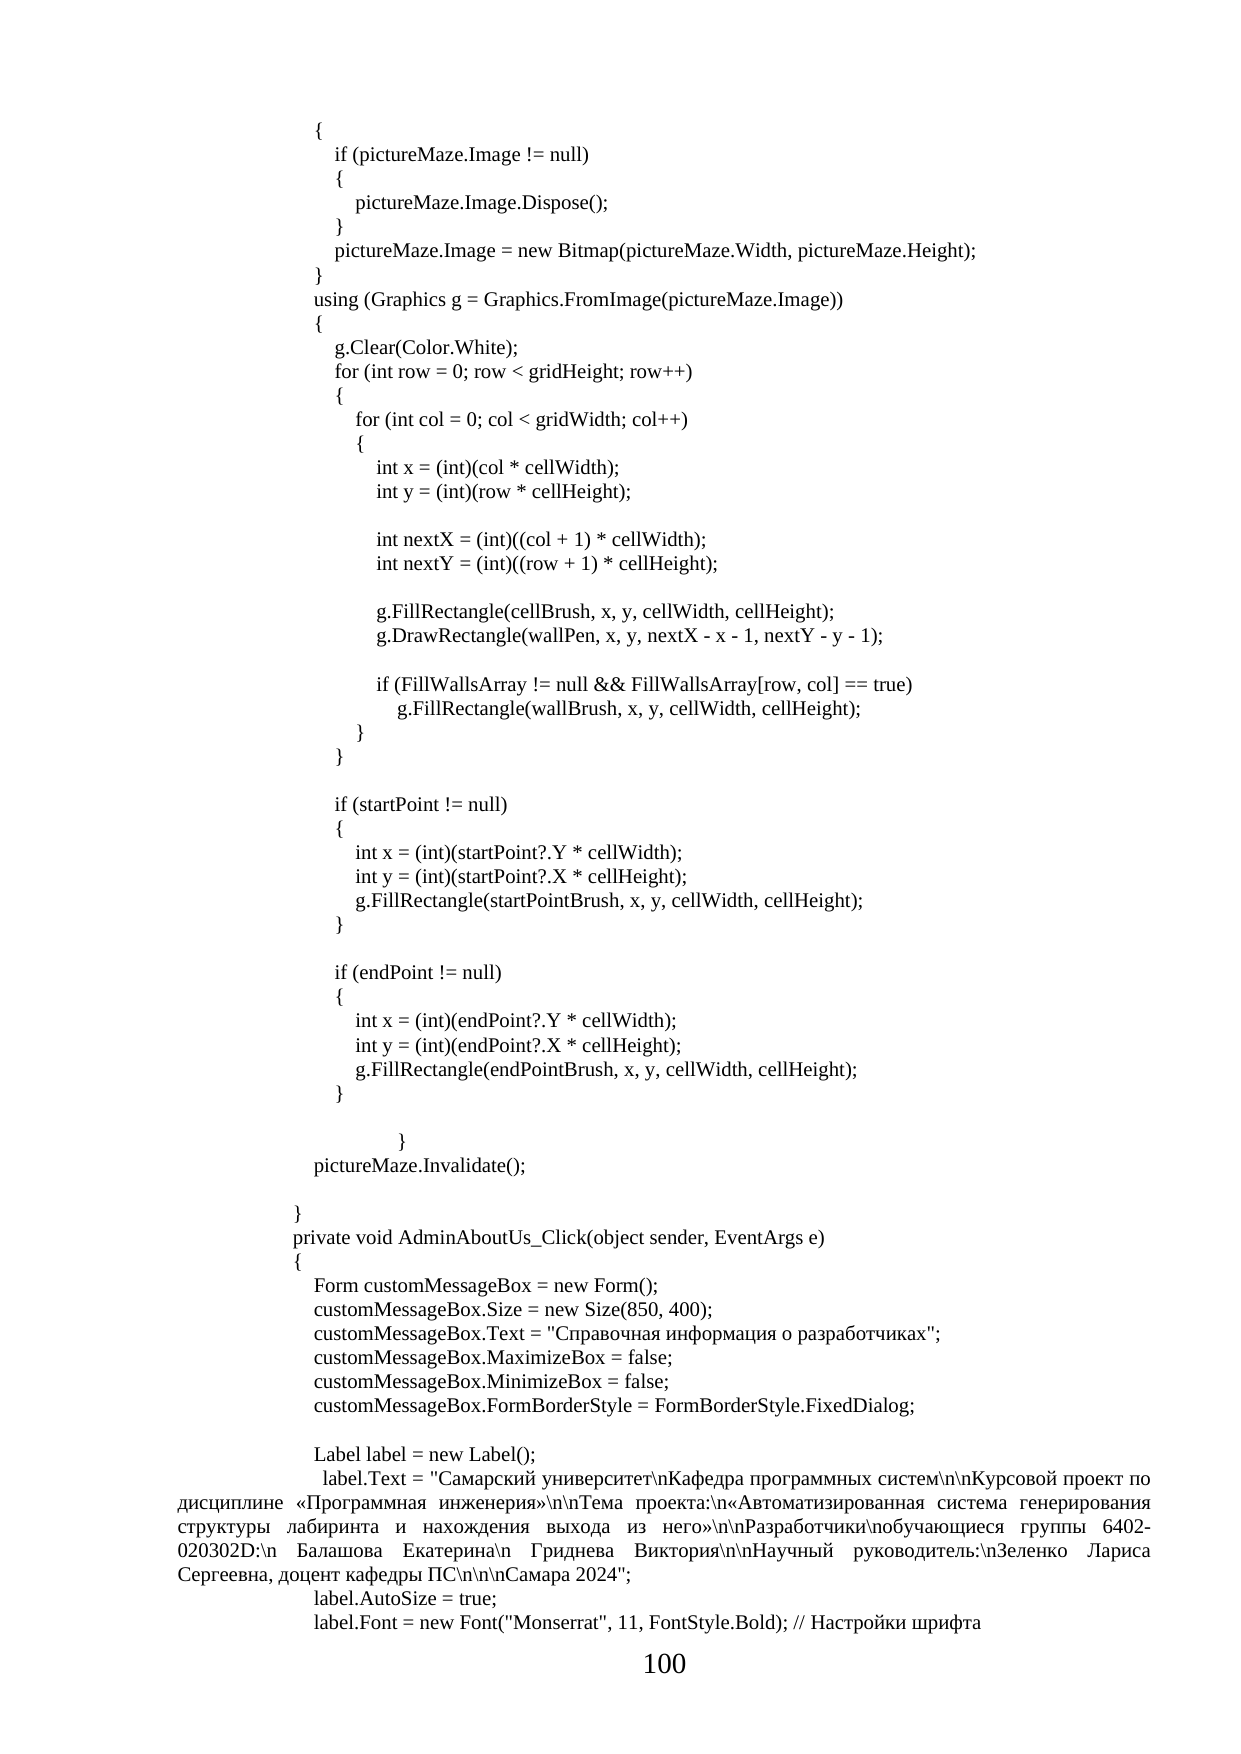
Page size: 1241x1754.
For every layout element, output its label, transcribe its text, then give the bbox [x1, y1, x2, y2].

text { [177, 166, 1152, 190]
text customMessageBox.MinimizeBox = false; [177, 1369, 1152, 1393]
text label.Font = new Font("Monserrat", 11, FontStyle.Bold); // Настройки шрифта [177, 1610, 1152, 1634]
text g.FillRectangle(endPointBrush, x, y, cellWidth, cellHeight); [177, 1057, 1152, 1081]
text { [177, 1249, 1152, 1273]
text if (endPoint != null) [177, 960, 1152, 984]
text { [177, 118, 1152, 142]
text g.FillRectangle(wallBrush, x, y, cellWidth, cellHeight); [177, 696, 1152, 720]
text { [177, 984, 1152, 1008]
text label.Text = "Самарский университет\nКафедра программных систем\n\nКурсовой проект по дисциплине «Программная инженерия»\n\nТема проекта:\n«Автоматизированная система генерирования структуры лабиринта и нахождения выхода из него»\n\nРазработчики\nобучающиеся группы 6402-020302D:\n Балашова Екатерина\n Гриднева Виктория\n\nНаучный руководитель:\nЗеленко Лариса Сергеевна, доцент кафедры ПС\n\n\nСамара 2024"; [177, 1466, 1152, 1586]
text Label label = new Label(); [177, 1442, 1152, 1466]
text } [177, 262, 1152, 287]
text } [177, 744, 1152, 768]
text { [177, 311, 1152, 335]
text g.Clear(Color.White); [177, 335, 1152, 359]
text g.FillRectangle(startPointBrush, x, y, cellWidth, cellHeight); [177, 888, 1152, 912]
text pictureMaze.Image = new Bitmap(pictureMaze.Width, pictureMaze.Height); [177, 238, 1152, 262]
text } [177, 1201, 1152, 1225]
text label.AutoSize = true; [177, 1586, 1152, 1610]
text } [177, 720, 1152, 744]
text private void AdminAboutUs_Click(object sender, EventArgs e) [177, 1225, 1152, 1249]
text if (FillWallsArray != null && FillWallsArray[row, col] == true) [177, 672, 1152, 696]
text { [177, 816, 1152, 840]
text int x = (int)(startPoint?.Y * cellWidth); [177, 840, 1152, 864]
text } [177, 912, 1152, 936]
text Form customMessageBox = new Form(); [177, 1273, 1152, 1297]
text customMessageBox.MaximizeBox = false; [177, 1345, 1152, 1369]
text for (int col = 0; col < gridWidth; col++) [177, 407, 1152, 431]
text pictureMaze.Invalidate(); [177, 1153, 1152, 1177]
text int nextY = (int)((row + 1) * cellHeight); [177, 551, 1152, 575]
text int x = (int)(endPoint?.Y * cellWidth); [177, 1008, 1152, 1032]
text } [177, 1081, 1152, 1105]
text g.DrawRectangle(wallPen, x, y, nextX - x - 1, nextY - y - 1); [177, 623, 1152, 647]
text customMessageBox.Size = new Size(850, 400); [177, 1297, 1152, 1321]
text { [177, 431, 1152, 455]
text { [177, 383, 1152, 407]
text int y = (int)(row * cellHeight); [177, 479, 1152, 503]
text int y = (int)(endPoint?.X * cellHeight); [177, 1032, 1152, 1057]
text if (startPoint != null) [177, 792, 1152, 816]
text customMessageBox.Text = "Справочная информация о разработчиках"; [177, 1321, 1152, 1345]
text customMessageBox.FormBorderStyle = FormBorderStyle.FixedDialog; [177, 1393, 1152, 1417]
text } [177, 214, 1152, 238]
text if (pictureMaze.Image != null) [177, 142, 1152, 166]
text int nextX = (int)((col + 1) * cellWidth); [177, 527, 1152, 551]
text } [177, 1129, 1152, 1153]
text for (int row = 0; row < gridHeight; row++) [177, 359, 1152, 383]
text pictureMaze.Image.Dispose(); [177, 190, 1152, 214]
text using (Graphics g = Graphics.FromImage(pictureMaze.Image)) [177, 287, 1152, 311]
text int y = (int)(startPoint?.X * cellHeight); [177, 864, 1152, 888]
text g.FillRectangle(cellBrush, x, y, cellWidth, cellHeight); [177, 599, 1152, 623]
text int x = (int)(col * cellWidth); [177, 455, 1152, 479]
